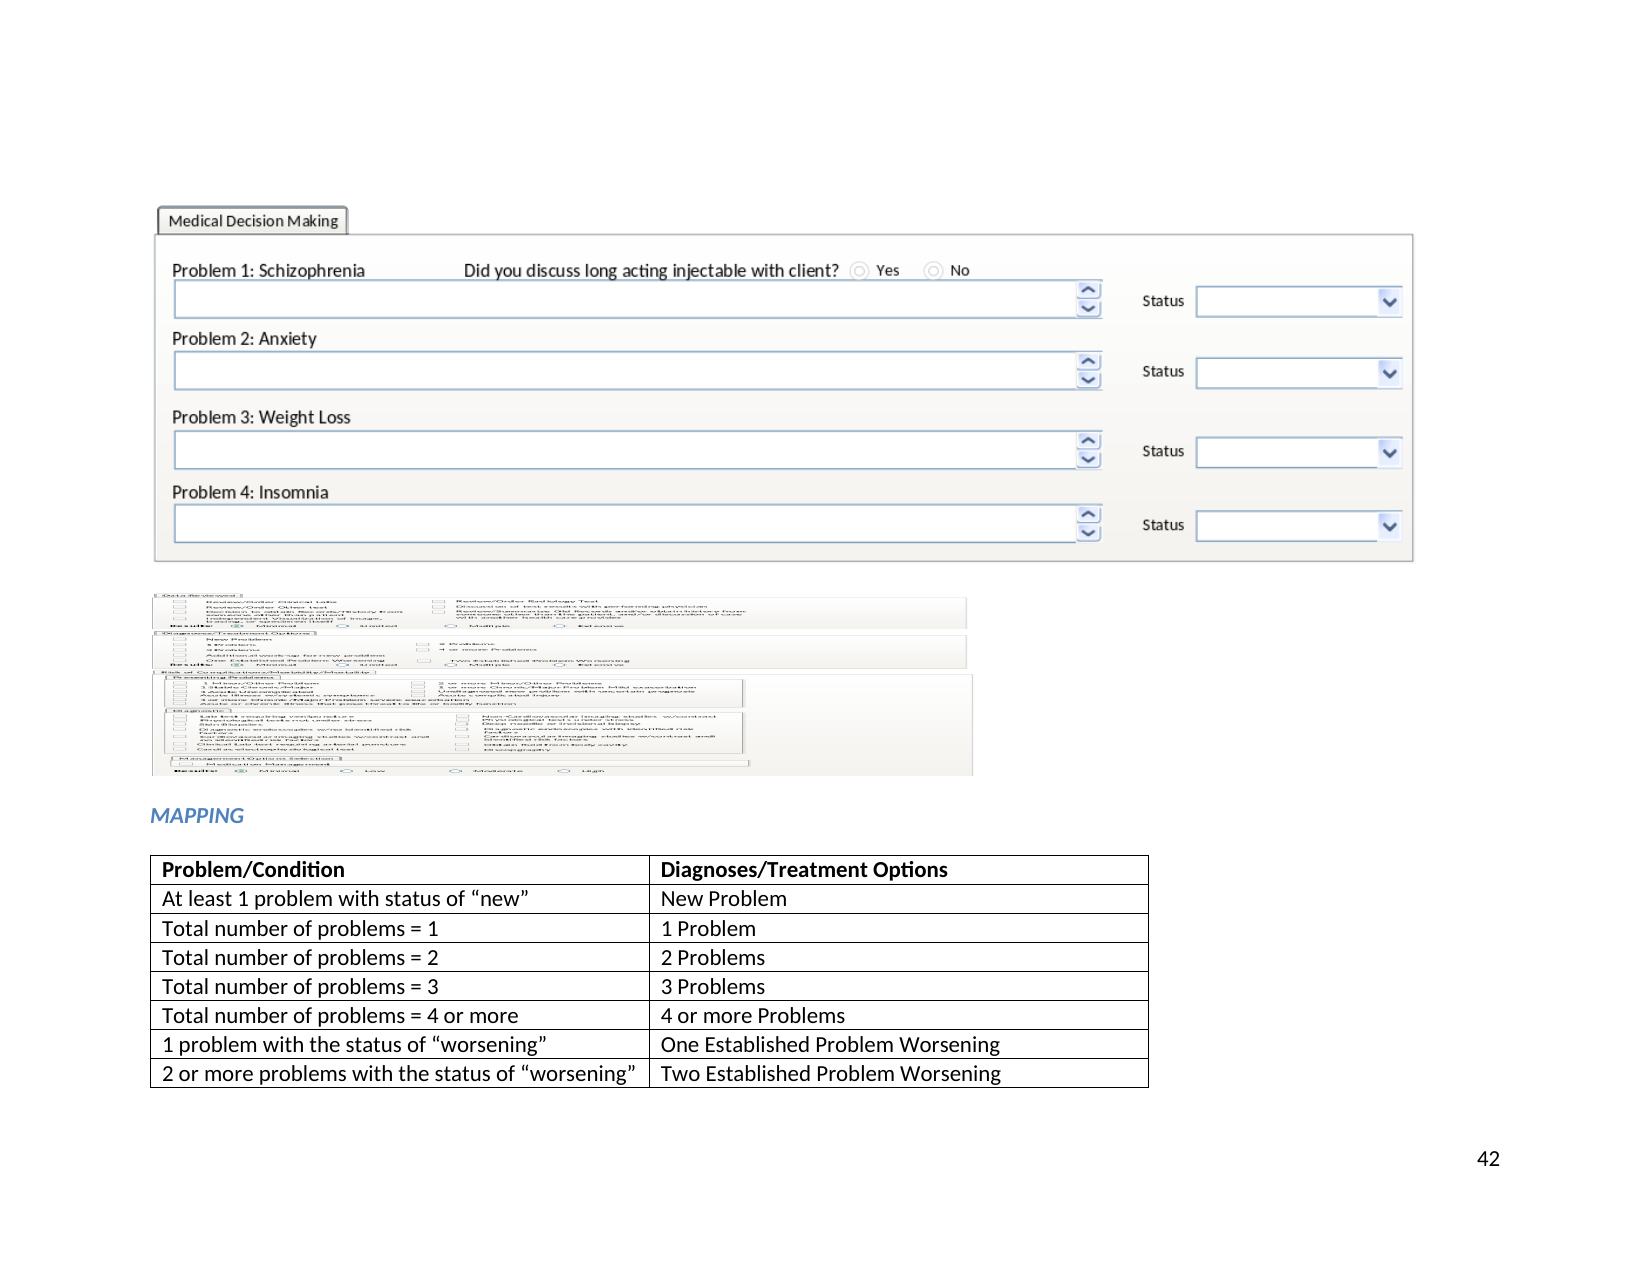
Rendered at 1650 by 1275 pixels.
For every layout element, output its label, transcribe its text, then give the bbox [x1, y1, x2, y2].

table_cell Total number of problems = 2 [151, 943, 649, 971]
table_header Diagnoses/Treatment Options [650, 856, 1148, 883]
table_cell Two Established Problem Worsening [650, 1059, 1148, 1087]
text MAPPING [150, 801, 1500, 829]
table_cell 1 problem with the status of “worsening” [151, 1030, 649, 1058]
table_cell One Established Problem Worsening [650, 1030, 1148, 1058]
table_cell Total number of problems = 1 [151, 914, 649, 942]
table_header Problem/Condition [151, 856, 649, 883]
table_cell 2 Problems [650, 943, 1148, 971]
table_cell At least 1 problem with status of “new” [151, 885, 649, 913]
table_cell Total number of problems = 3 [151, 972, 649, 1000]
table_cell 1 Problem [650, 914, 1148, 942]
table_cell 3 Problems [650, 972, 1148, 1000]
table_cell Total number of problems = 4 or more [151, 1001, 649, 1029]
table_cell 4 or more Problems [650, 1001, 1148, 1029]
table_cell New Problem [650, 885, 1148, 913]
table_cell 2 or more problems with the status of “worsening” [151, 1059, 649, 1087]
